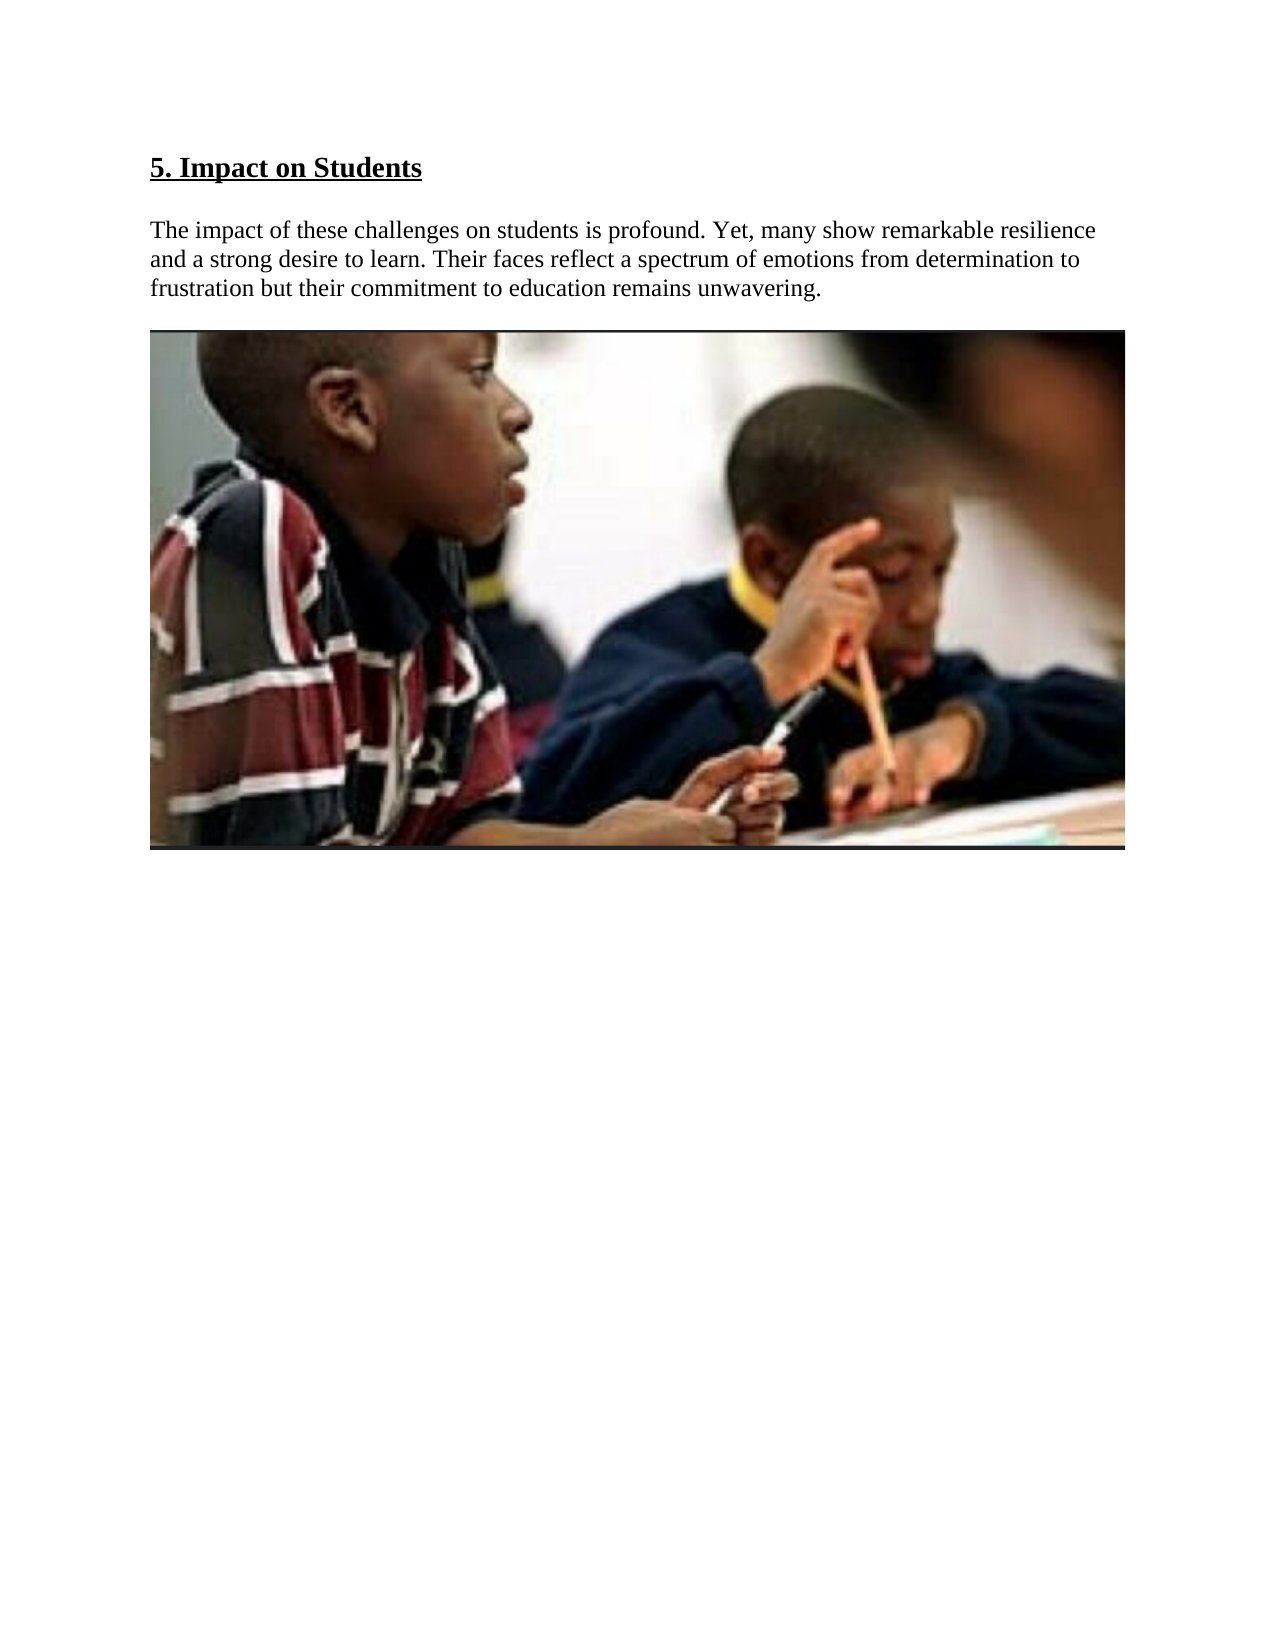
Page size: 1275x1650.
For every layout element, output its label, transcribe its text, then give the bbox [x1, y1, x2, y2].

text 5. Impact on Students [150, 150, 1125, 183]
picture [150, 330, 1125, 850]
text The impact of these challenges on students is profound. Yet, many show remarkable resilience and a strong desire to learn. Their faces reflect a spectrum of emotions from determination to frustration but their commitment to education remains unwavering. [150, 215, 1125, 302]
